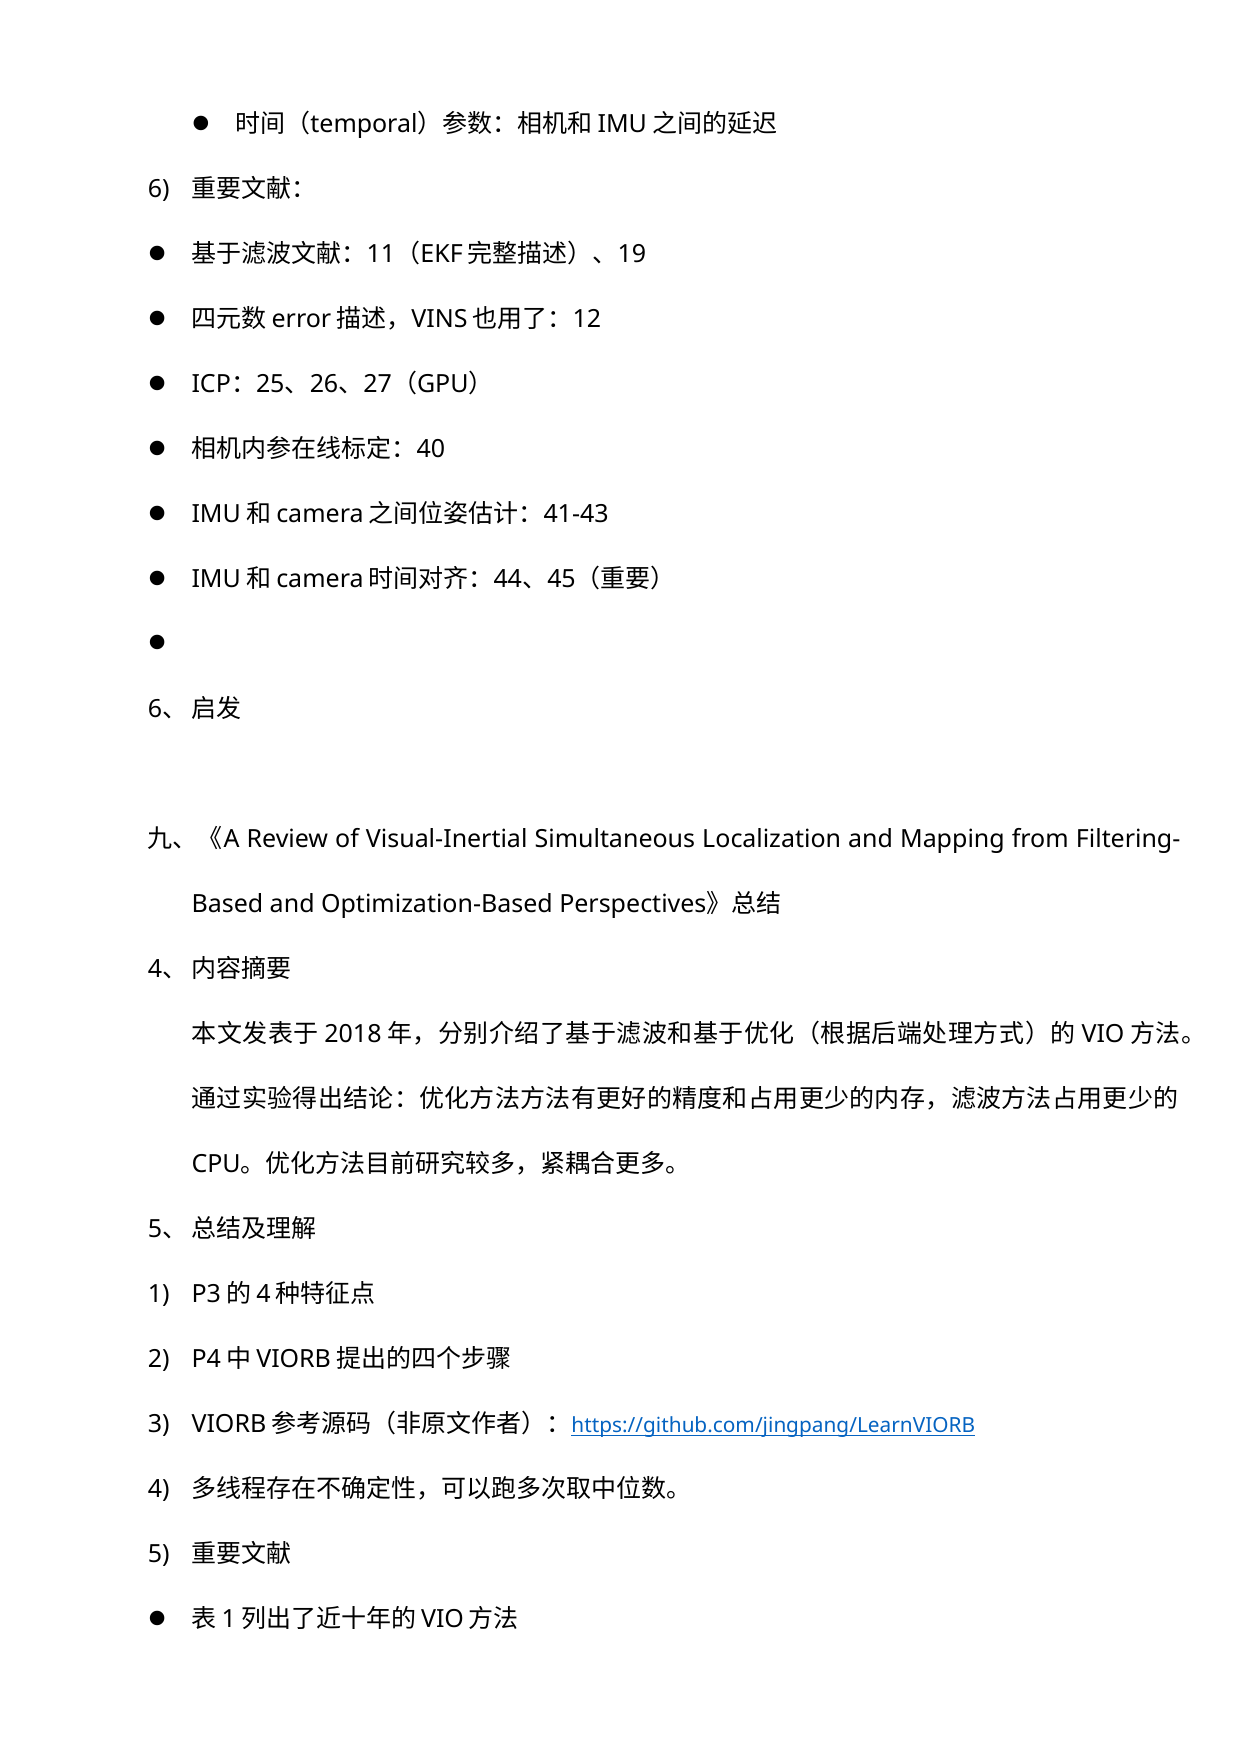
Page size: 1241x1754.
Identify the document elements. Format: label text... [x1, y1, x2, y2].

list 总结及理解 [148, 1194, 1181, 1259]
list 相机内参在线标定：40 [148, 414, 1181, 479]
list ICP：25、26、27（GPU） [148, 349, 1181, 414]
list P3的4种特征点 [148, 1259, 1181, 1324]
list VIORB参考源码（非原文作者）：https://github.com/jingpang/LearnVIORB [148, 1389, 1181, 1454]
list 《A Review of Visual-Inertial Simultaneous Localization and Mapping from Filtering-Based and Optimization-Based Perspectives》总结 [148, 804, 1181, 934]
list 时间（temporal）参数：相机和IMU之间的延迟 [191, 89, 1181, 154]
list IMU和camera时间对齐：44、45（重要） [148, 544, 1181, 609]
list 多线程存在不确定性，可以跑多次取中位数。 [148, 1454, 1181, 1519]
list 启发 [148, 674, 1181, 739]
list 本文发表于2018年，分别介绍了基于滤波和基于优化（根据后端处理方式）的VIO方法。通过实验得出结论：优化方法方法有更好的精度和占用更少的内存，滤波方法占用更少的CPU。优化方法目前研究较多，紧耦合更多。 [191, 999, 1181, 1194]
list 四元数error描述，VINS也用了：12 [148, 284, 1181, 349]
list P4中VIORB提出的四个步骤 [148, 1324, 1181, 1389]
list 表1列出了近十年的VIO方法 [148, 1584, 1181, 1649]
list IMU和camera之间位姿估计：41-43 [148, 479, 1181, 544]
list 基于滤波文献：11（EKF完整描述）、19 [148, 219, 1181, 284]
list 内容摘要 [148, 934, 1181, 999]
list 重要文献： [148, 154, 1181, 219]
list 重要文献 [148, 1519, 1181, 1584]
